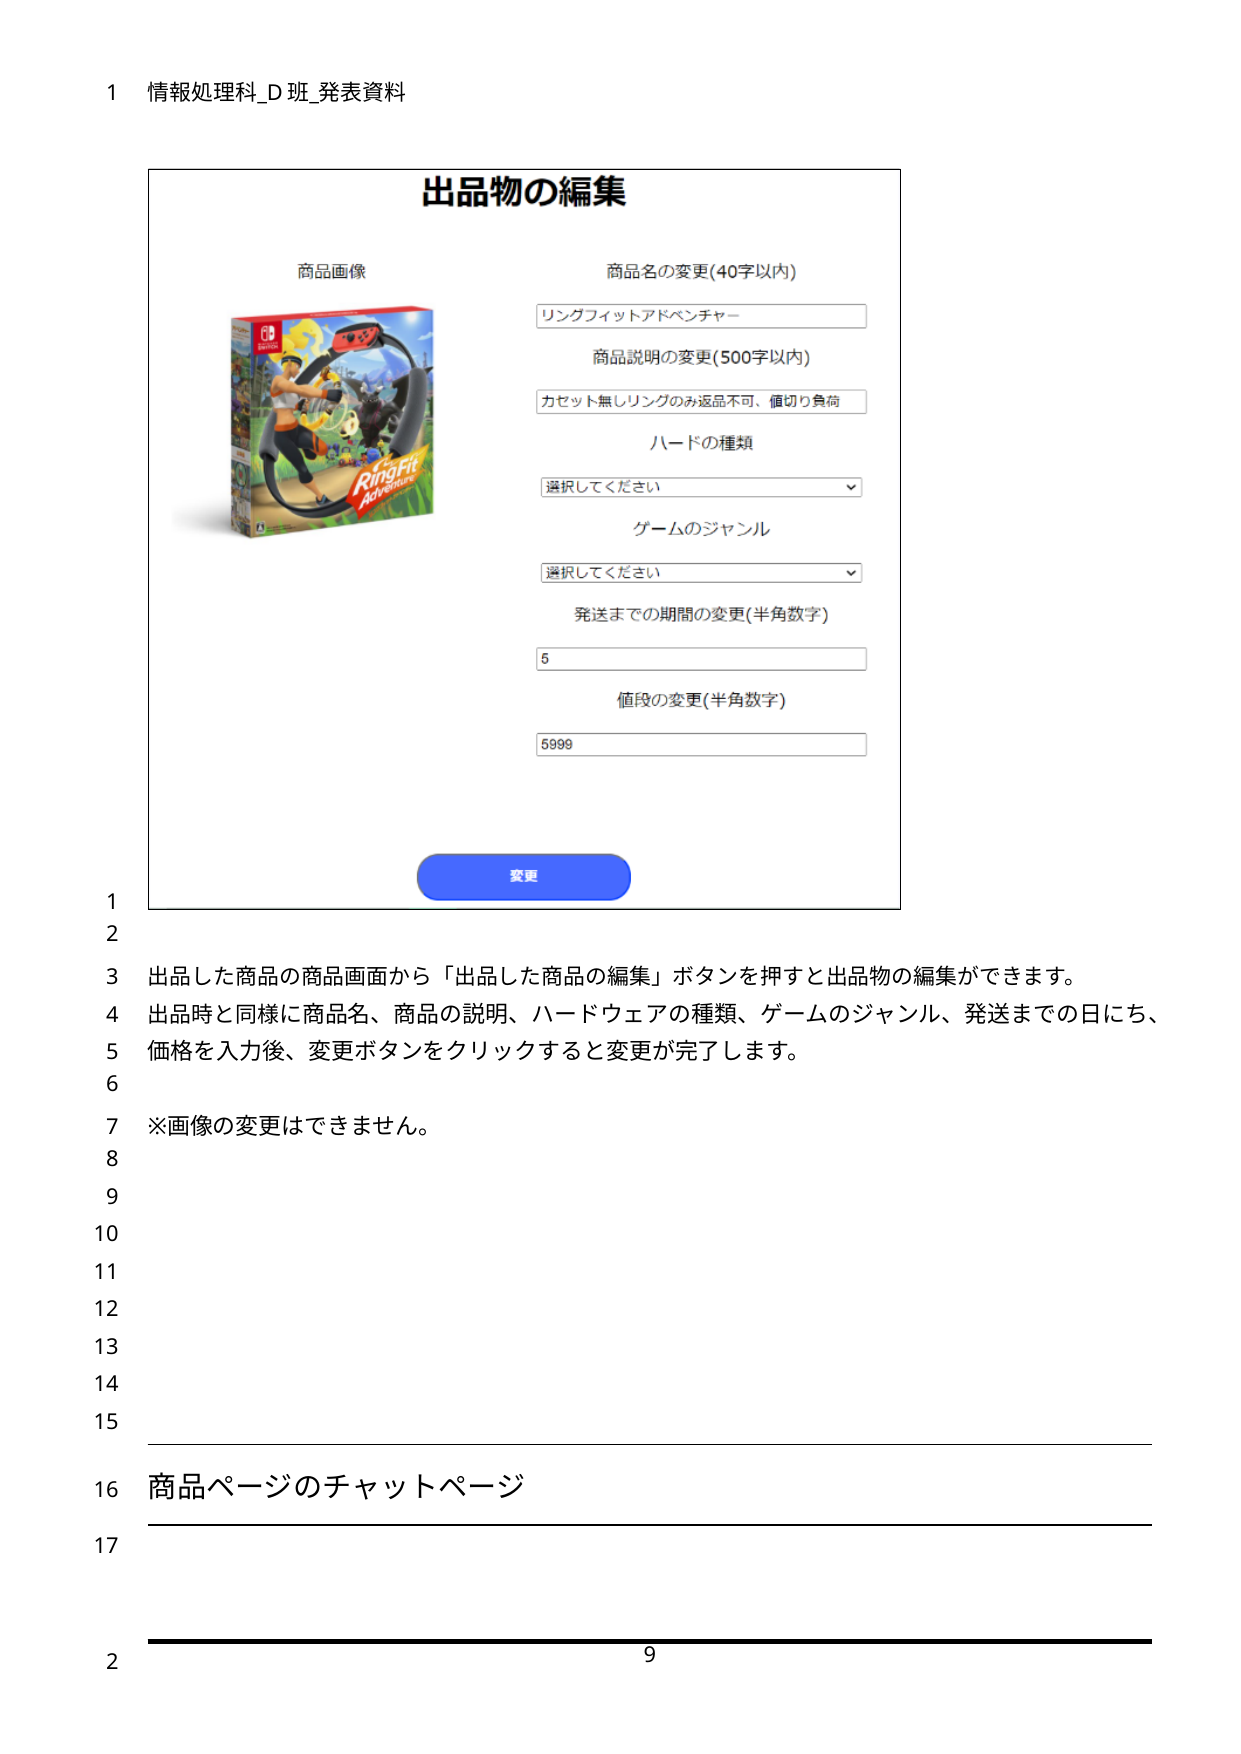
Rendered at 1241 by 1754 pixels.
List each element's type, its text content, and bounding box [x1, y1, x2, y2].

subtitle 商品ページのチャットページ [148, 1445, 1152, 1524]
text 出品時と同様に商品名、商品の説明、ハードウェアの種類、ゲームのジャンル、発送までの日にち、価格を入力後、変更ボタンをクリックすると変更が完了します。 [148, 993, 1152, 1068]
picture [149, 170, 900, 909]
text ※画像の変更はできません。 [148, 1106, 1152, 1143]
text 出品した商品の商品画面から「出品した商品の編集」ボタンを押すと出品物の編集ができます。 [148, 956, 1152, 993]
